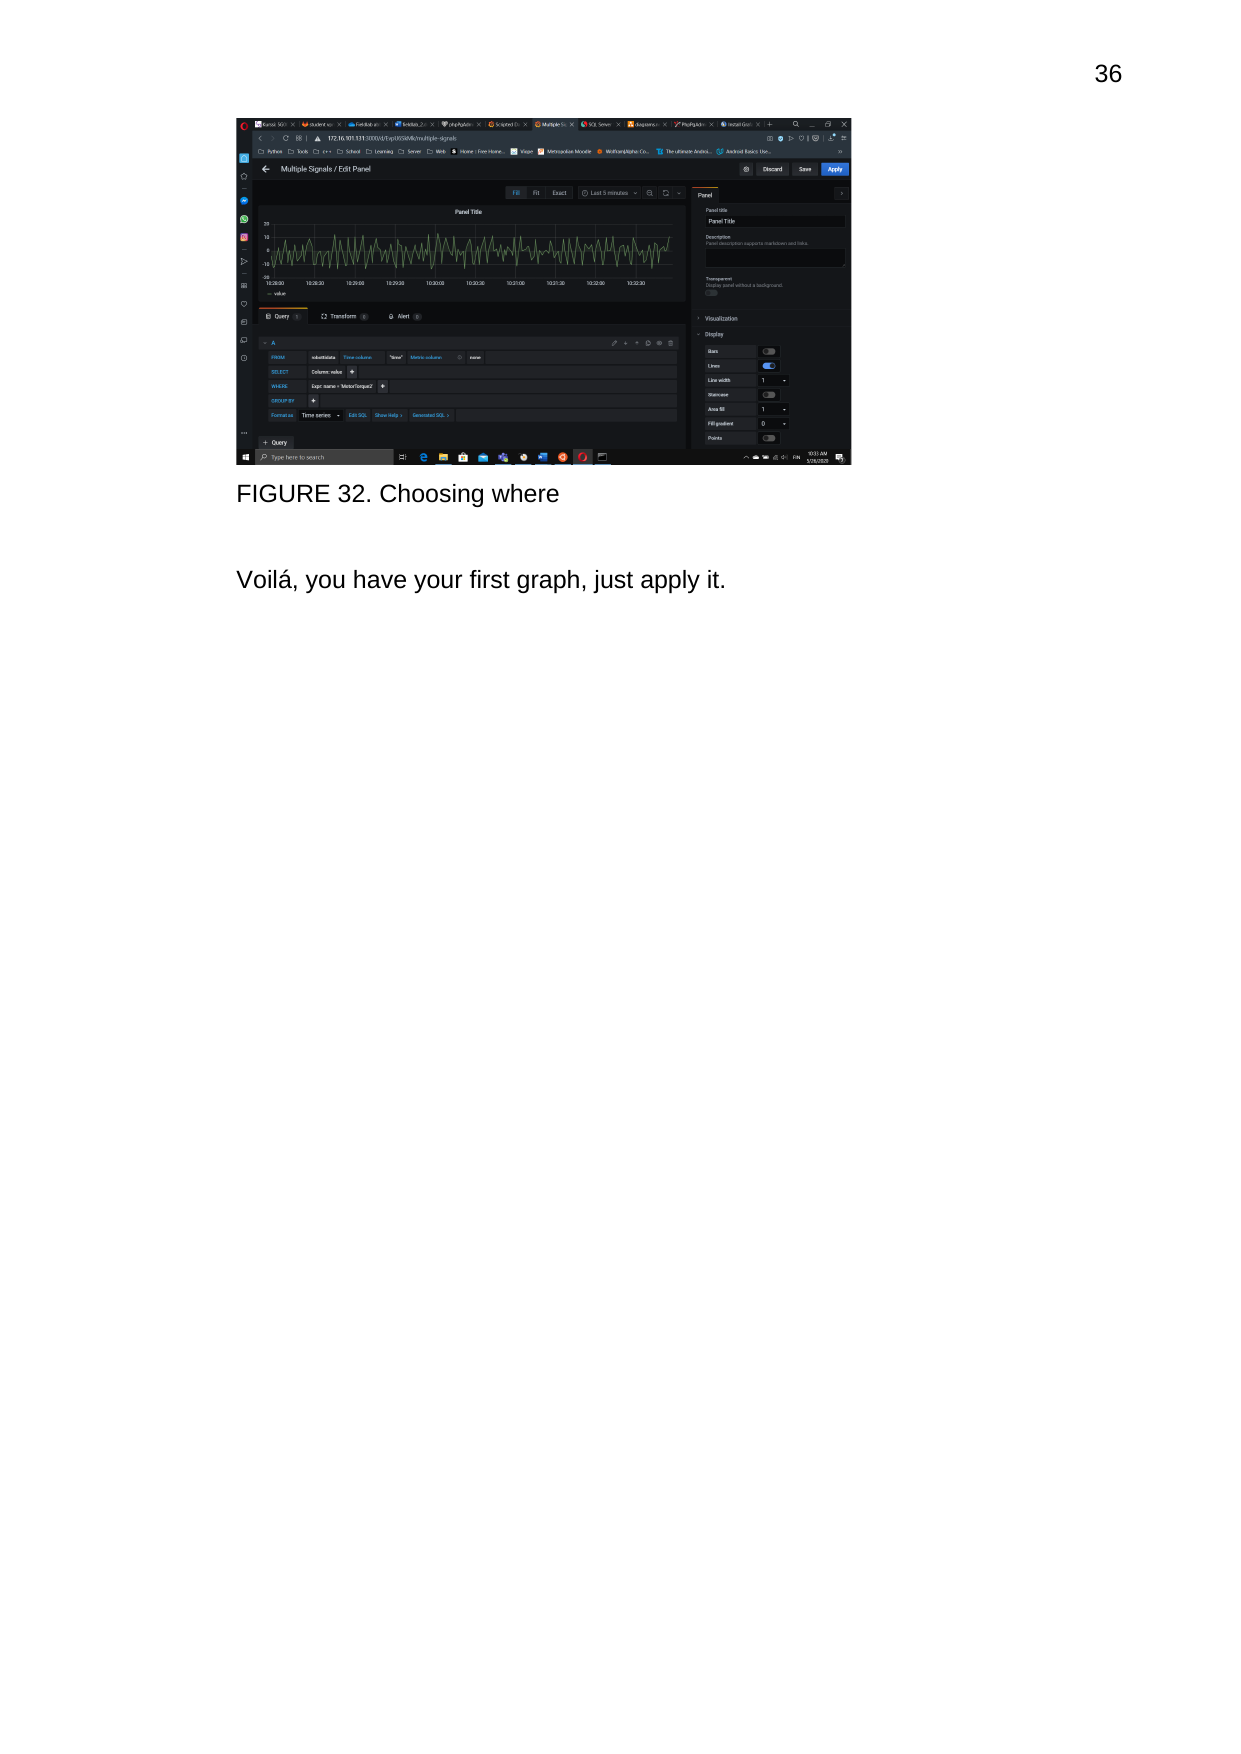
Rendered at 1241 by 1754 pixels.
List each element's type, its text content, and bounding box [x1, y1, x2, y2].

picture [236, 118, 852, 465]
text Voilá, you have your first graph, just apply it. [236, 565, 1122, 593]
text FIGURE 32. Choosing where [236, 478, 1122, 507]
